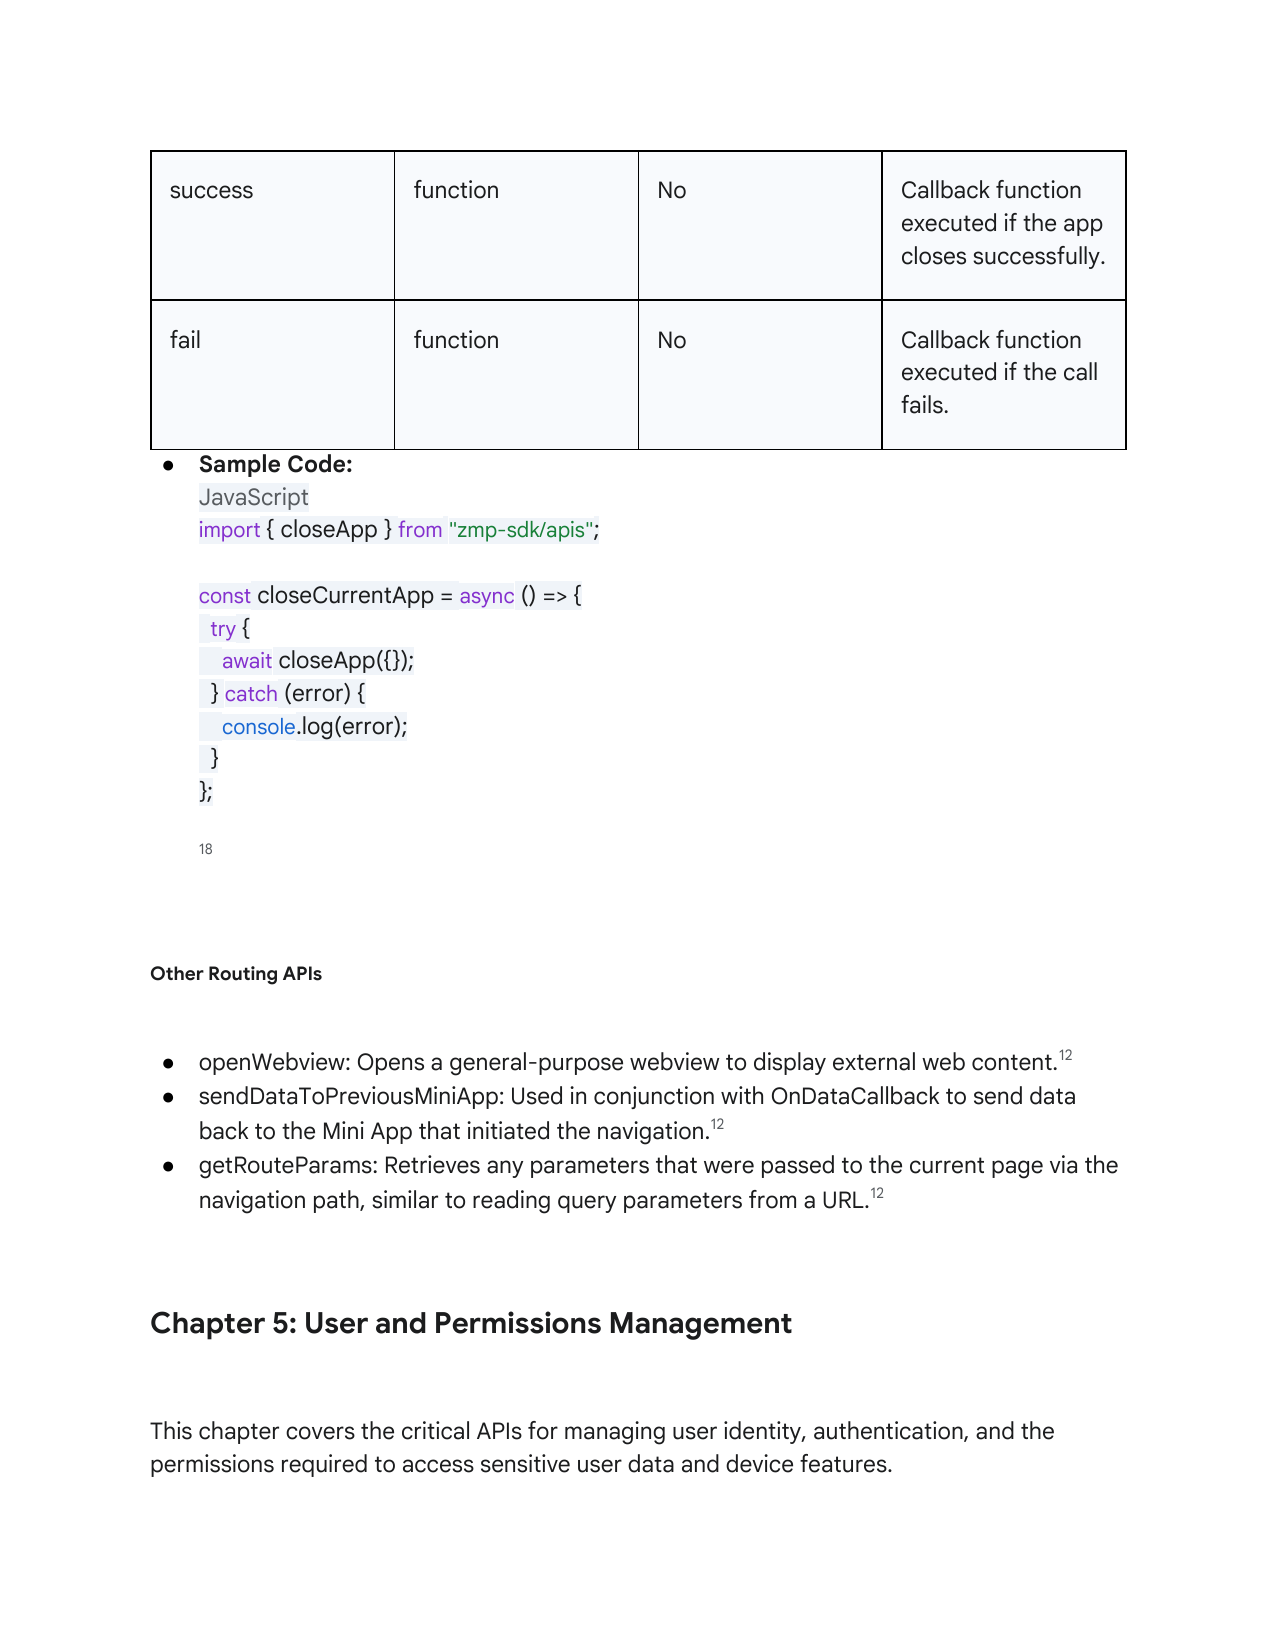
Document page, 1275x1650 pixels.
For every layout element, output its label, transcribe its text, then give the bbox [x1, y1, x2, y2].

table_cell function [395, 301, 638, 449]
table_cell Callback function executed if the call fails. [883, 301, 1125, 449]
table_cell Callback function executed if the app closes successfully. [883, 152, 1125, 299]
list sendDataToPreviousMiniApp: Used in conjunction with OnDataCallback to send data back to the Mini App that initiated the navigation.12 [161, 1082, 1125, 1147]
subtitle Chapter 5: User and Permissions Management [150, 1306, 1125, 1342]
list Sample Code: JavaScript import { closeApp } from "zmp-sdk/apis"; const closeCurrentApp = async () => { try { await closeApp({}); } catch (error) { console.log(error); } }; 18 [161, 450, 1125, 872]
table_cell No [639, 301, 881, 449]
table_cell success [152, 152, 394, 299]
text This chapter covers the critical APIs for managing user identity, authentication, and the permissions required to access sensitive user data and device features. [150, 1417, 1125, 1479]
subtitle Other Routing APIs [150, 962, 1125, 985]
table_cell No [639, 152, 881, 299]
table_cell function [395, 152, 638, 299]
list getRouteParams: Retrieves any parameters that were passed to the current page via the navigation path, similar to reading query parameters from a URL.12 [161, 1151, 1125, 1215]
table_cell fail [152, 301, 394, 449]
list openWebview: Opens a general-purpose webview to display external web content.12 [161, 1046, 1125, 1078]
